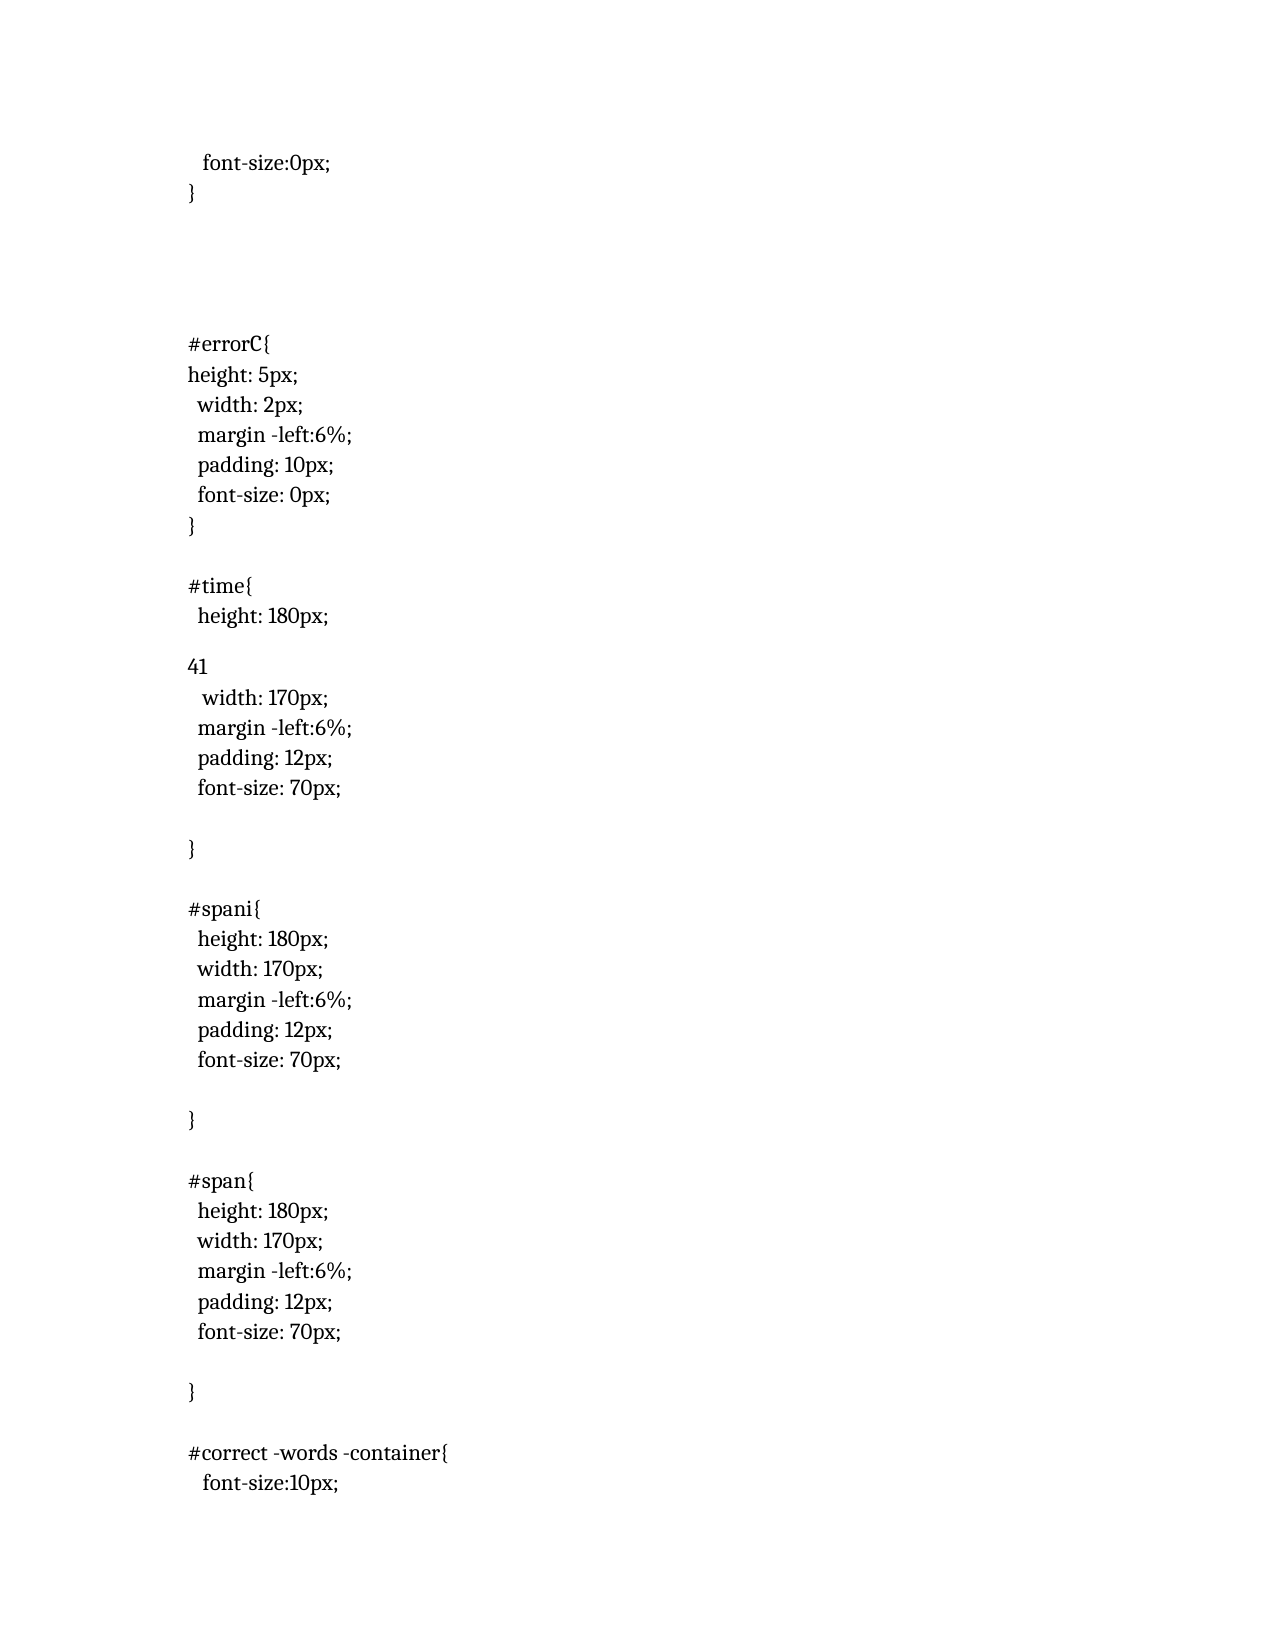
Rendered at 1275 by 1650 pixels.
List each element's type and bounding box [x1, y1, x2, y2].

text [187, 654, 1087, 1496]
text [187, 150, 1087, 629]
